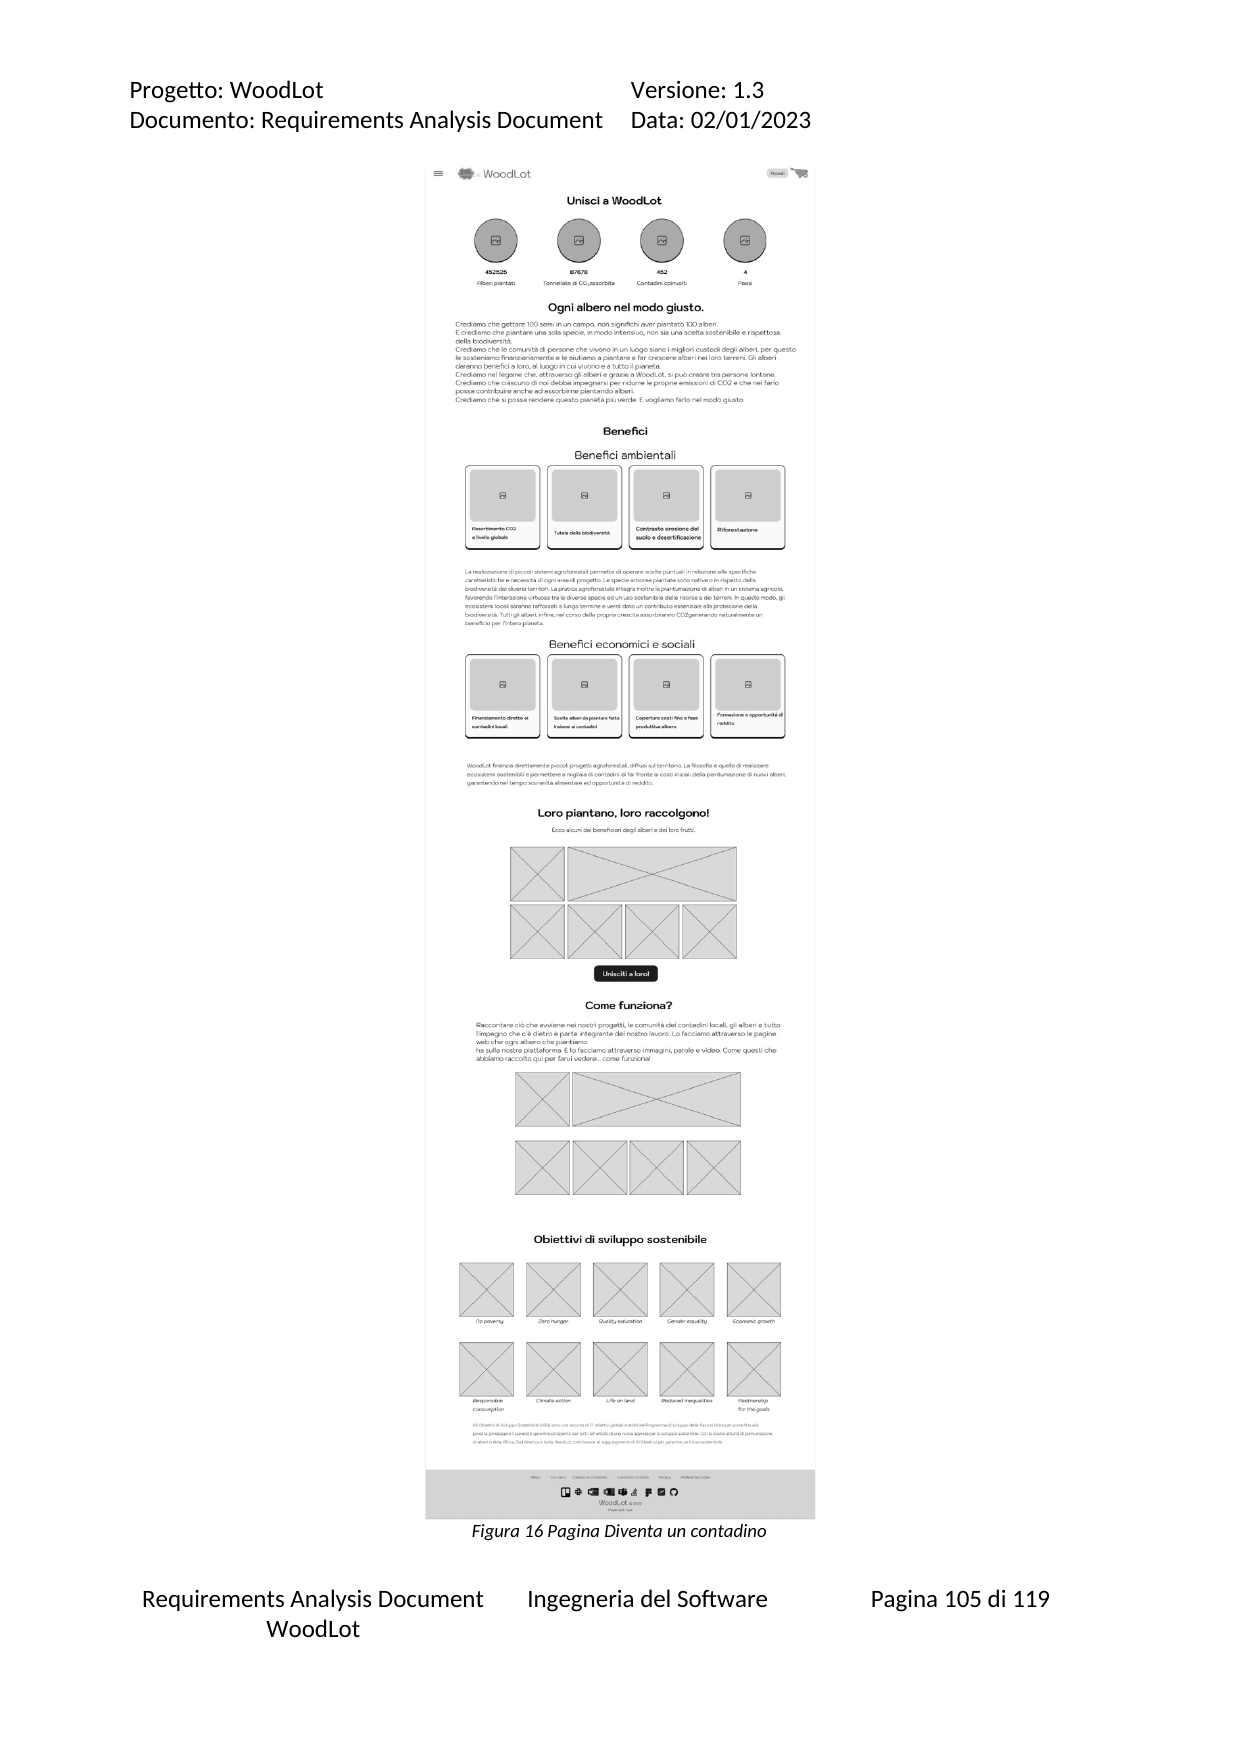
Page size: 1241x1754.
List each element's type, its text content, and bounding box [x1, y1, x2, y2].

picture [424, 165, 816, 1520]
text Figura 16 Pagina Diventa un contadino [118, 1519, 1122, 1542]
